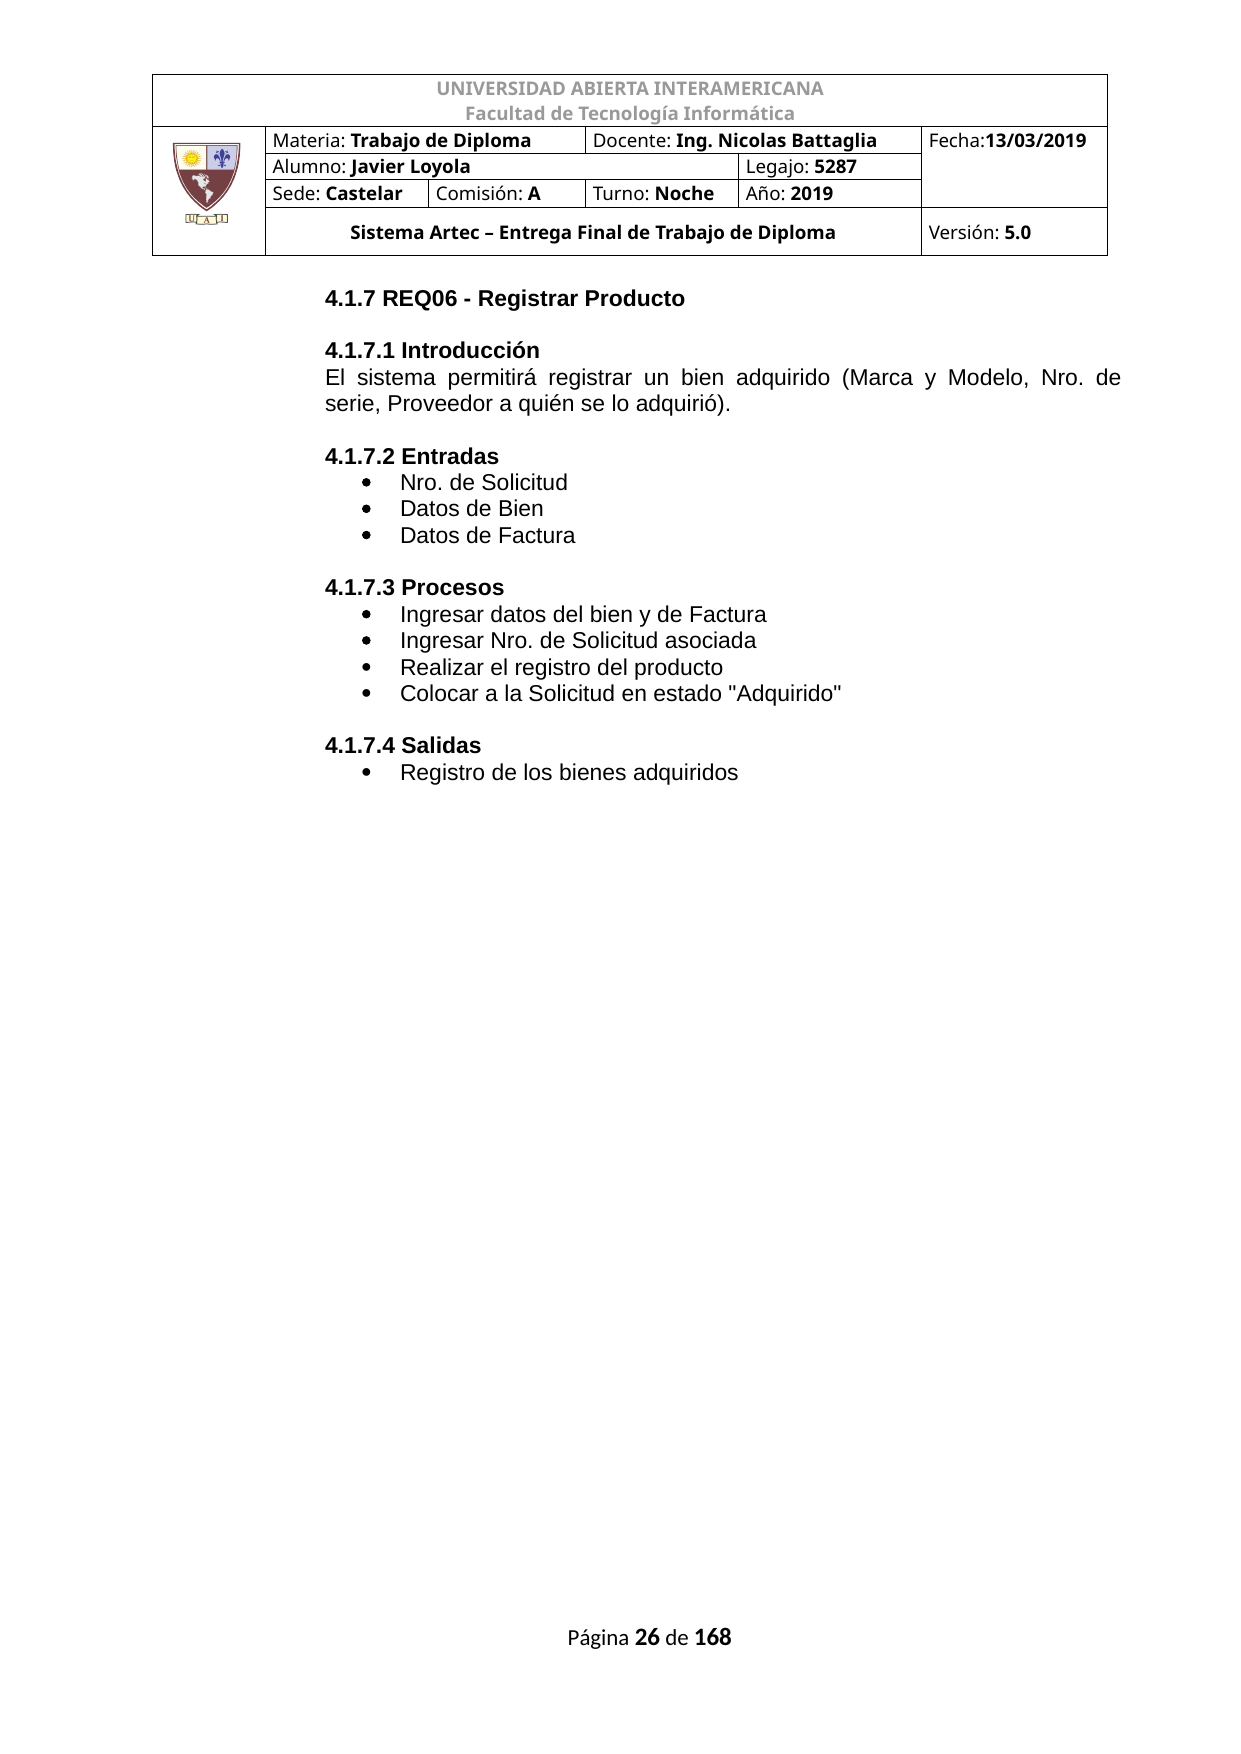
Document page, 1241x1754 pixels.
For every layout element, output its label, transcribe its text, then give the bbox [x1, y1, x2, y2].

text 4.1.7.3 Procesos [325, 574, 1122, 601]
text 4.1.7.4 Salidas [325, 732, 1122, 759]
list Registro de los bienes adquiridos [362, 759, 1122, 785]
list Colocar a la Solicitud en estado "Adquirido" [362, 680, 1122, 706]
text 4.1.7.1 Introducción [325, 337, 1122, 363]
list Datos de Factura [362, 522, 1122, 548]
list Realizar el registro del producto [362, 653, 1122, 680]
text 4.1.7 REQ06 - Registrar Producto [325, 284, 1122, 311]
list Datos de Bien [362, 495, 1122, 522]
picture [157, 136, 257, 228]
list Nro. de Solicitud [362, 469, 1122, 495]
text El sistema permitirá registrar un bien adquirido (Marca y Modelo, Nro. de serie, Proveedor a quién se lo adquirió). [325, 363, 1122, 416]
list Ingresar Nro. de Solicitud asociada [362, 627, 1122, 653]
text 4.1.7.2 Entradas [325, 443, 1122, 469]
list Ingresar datos del bien y de Factura [362, 601, 1122, 627]
